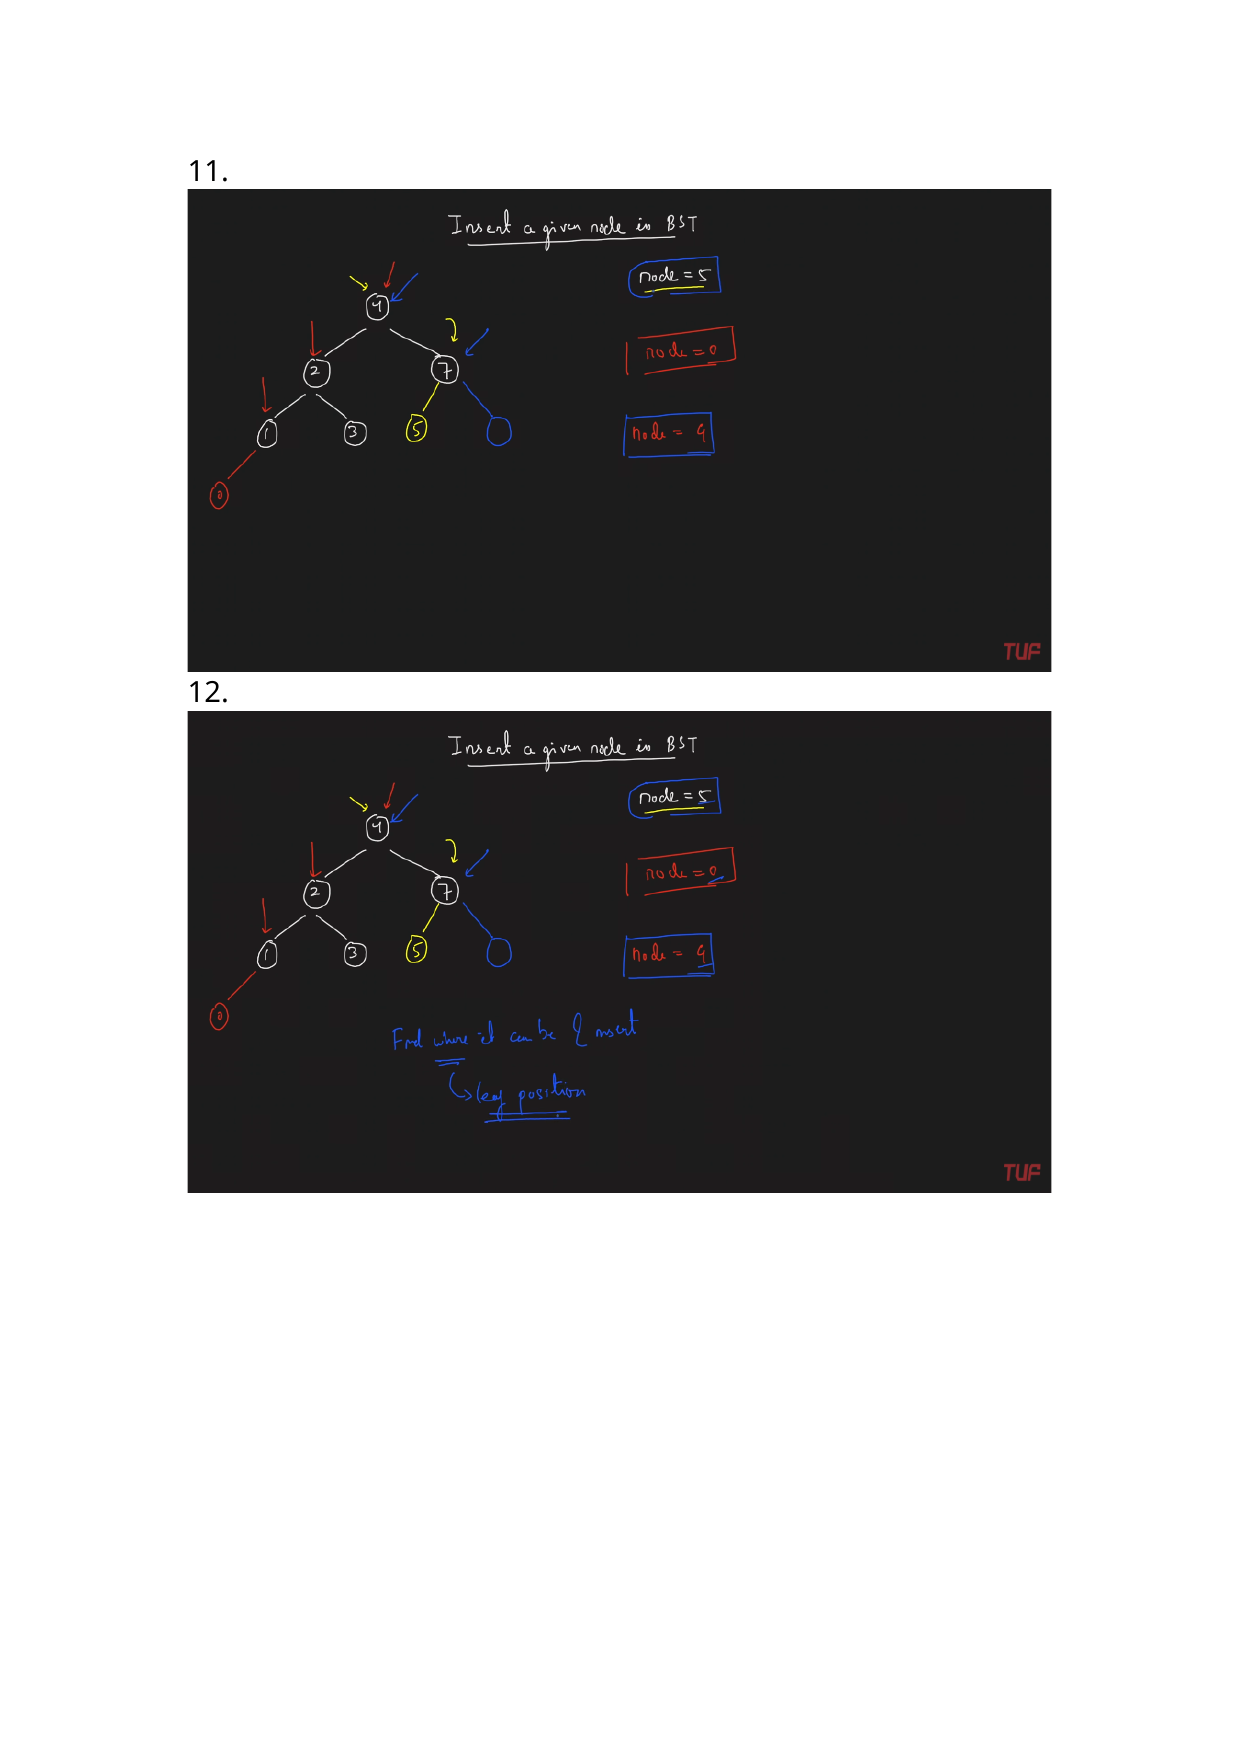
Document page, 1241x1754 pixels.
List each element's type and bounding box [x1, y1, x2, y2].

picture [187, 711, 1052, 1193]
picture [187, 189, 1052, 672]
